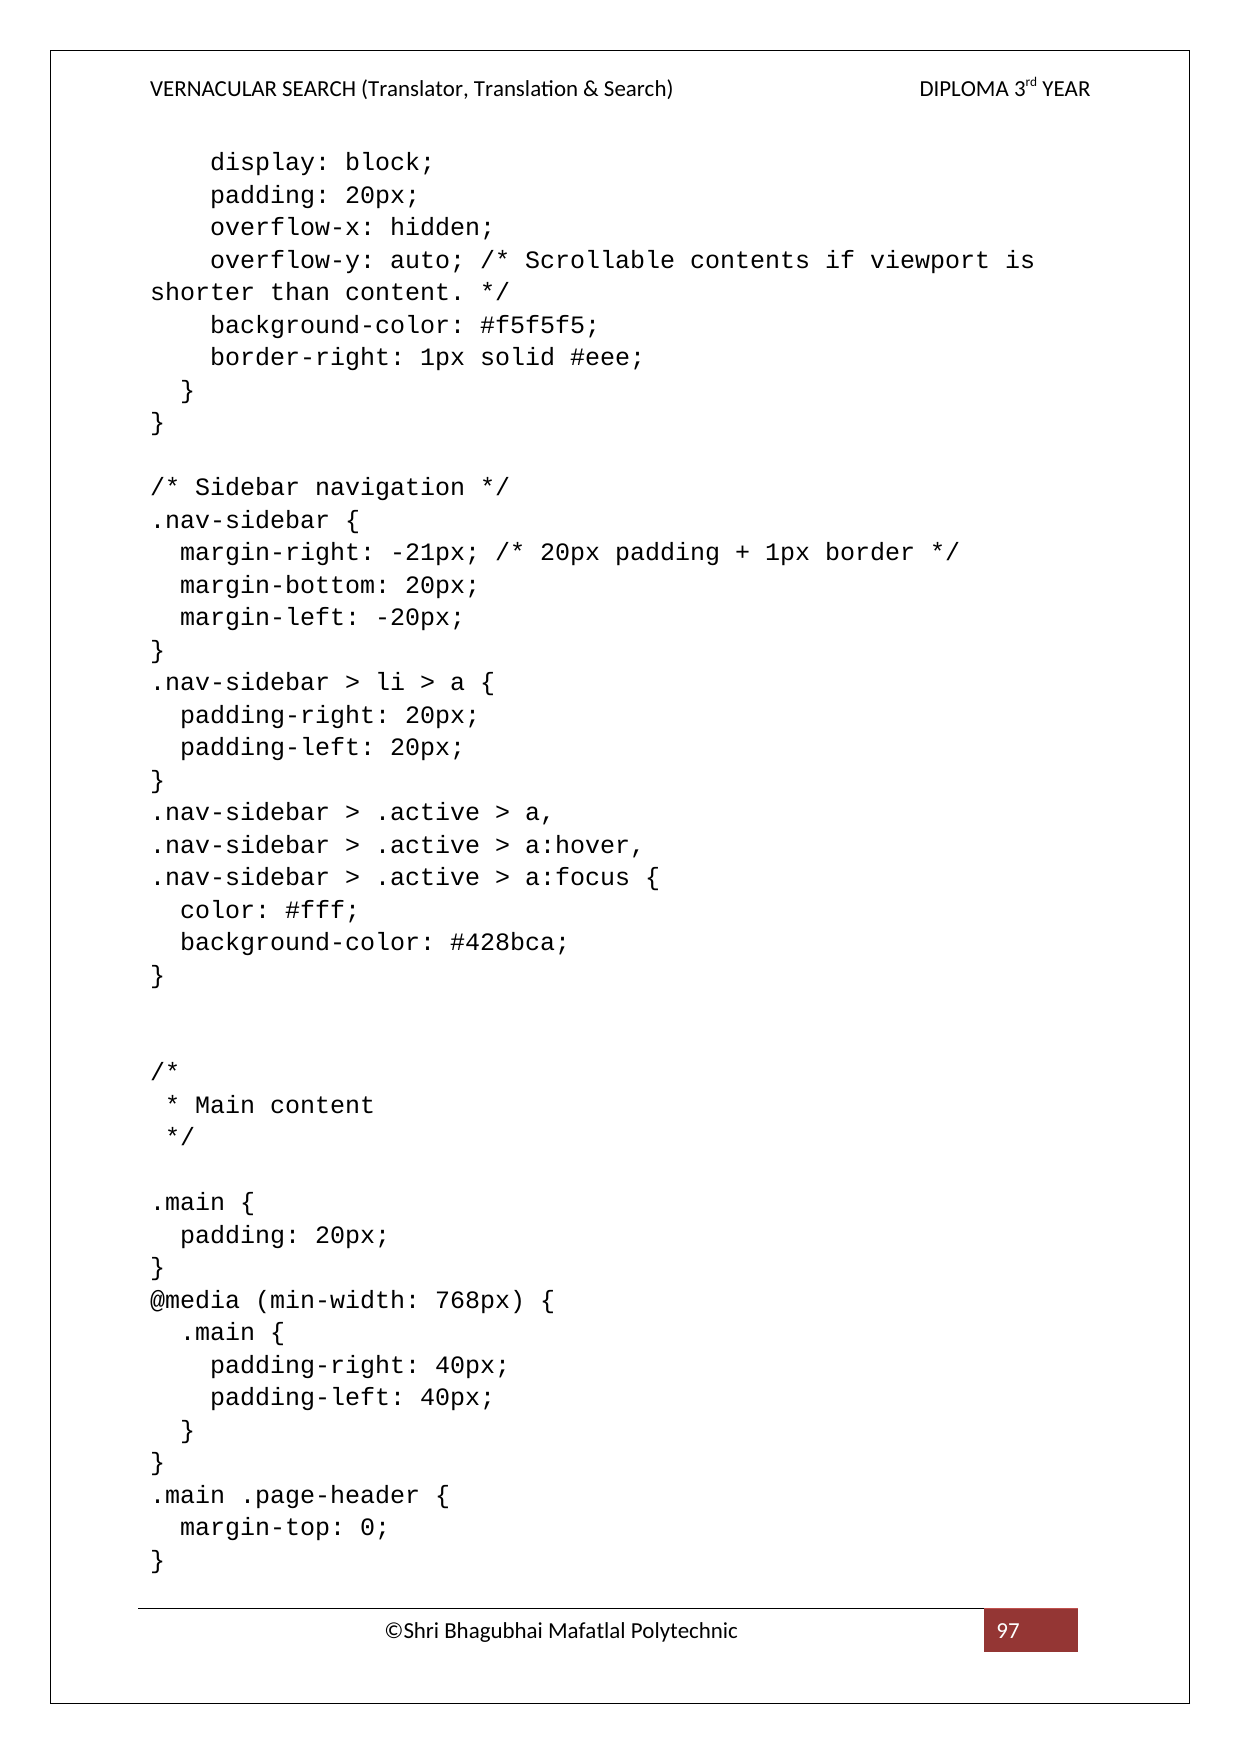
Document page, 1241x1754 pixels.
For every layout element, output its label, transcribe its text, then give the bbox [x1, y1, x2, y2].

text border-right: 1px solid #eee; [150, 345, 1090, 373]
text .nav-sidebar > .active > a:hover, [150, 832, 1090, 861]
text */ [150, 1125, 1090, 1153]
text margin-bottom: 20px; [150, 572, 1090, 601]
text } [150, 1547, 1090, 1576]
text } [150, 1417, 1090, 1446]
text padding: 20px; [150, 1222, 1090, 1251]
text margin-top: 0; [150, 1515, 1090, 1543]
text .nav-sidebar > .active > a:focus { [150, 865, 1090, 893]
text /* [150, 1060, 1090, 1088]
text } [150, 1255, 1090, 1283]
text .main { [150, 1190, 1090, 1218]
text overflow-x: hidden; [150, 215, 1090, 243]
text display: block; [150, 150, 1090, 178]
text } [150, 1450, 1090, 1478]
text .nav-sidebar > li > a { [150, 670, 1090, 698]
text @media (min-width: 768px) { [150, 1287, 1090, 1316]
text margin-left: -20px; [150, 605, 1090, 633]
text background-color: #f5f5f5; [150, 312, 1090, 341]
text padding: 20px; [150, 182, 1090, 211]
text .nav-sidebar > .active > a, [150, 800, 1090, 828]
text .main .page-header { [150, 1482, 1090, 1511]
text overflow-y: auto; /* Scrollable contents if viewport is shorter than content. */ [150, 247, 1090, 308]
text margin-right: -21px; /* 20px padding + 1px border */ [150, 540, 1090, 568]
text padding-left: 40px; [150, 1385, 1090, 1413]
text background-color: #428bca; [150, 930, 1090, 958]
text /* Sidebar navigation */ [150, 475, 1090, 503]
text } [150, 962, 1090, 991]
text } [150, 637, 1090, 666]
text } [150, 377, 1090, 406]
text } [150, 410, 1090, 438]
text padding-right: 40px; [150, 1352, 1090, 1381]
text color: #fff; [150, 897, 1090, 926]
text } [150, 767, 1090, 796]
text padding-left: 20px; [150, 735, 1090, 763]
text * Main content [150, 1092, 1090, 1121]
text padding-right: 20px; [150, 702, 1090, 731]
text .main { [150, 1320, 1090, 1348]
text .nav-sidebar { [150, 507, 1090, 536]
